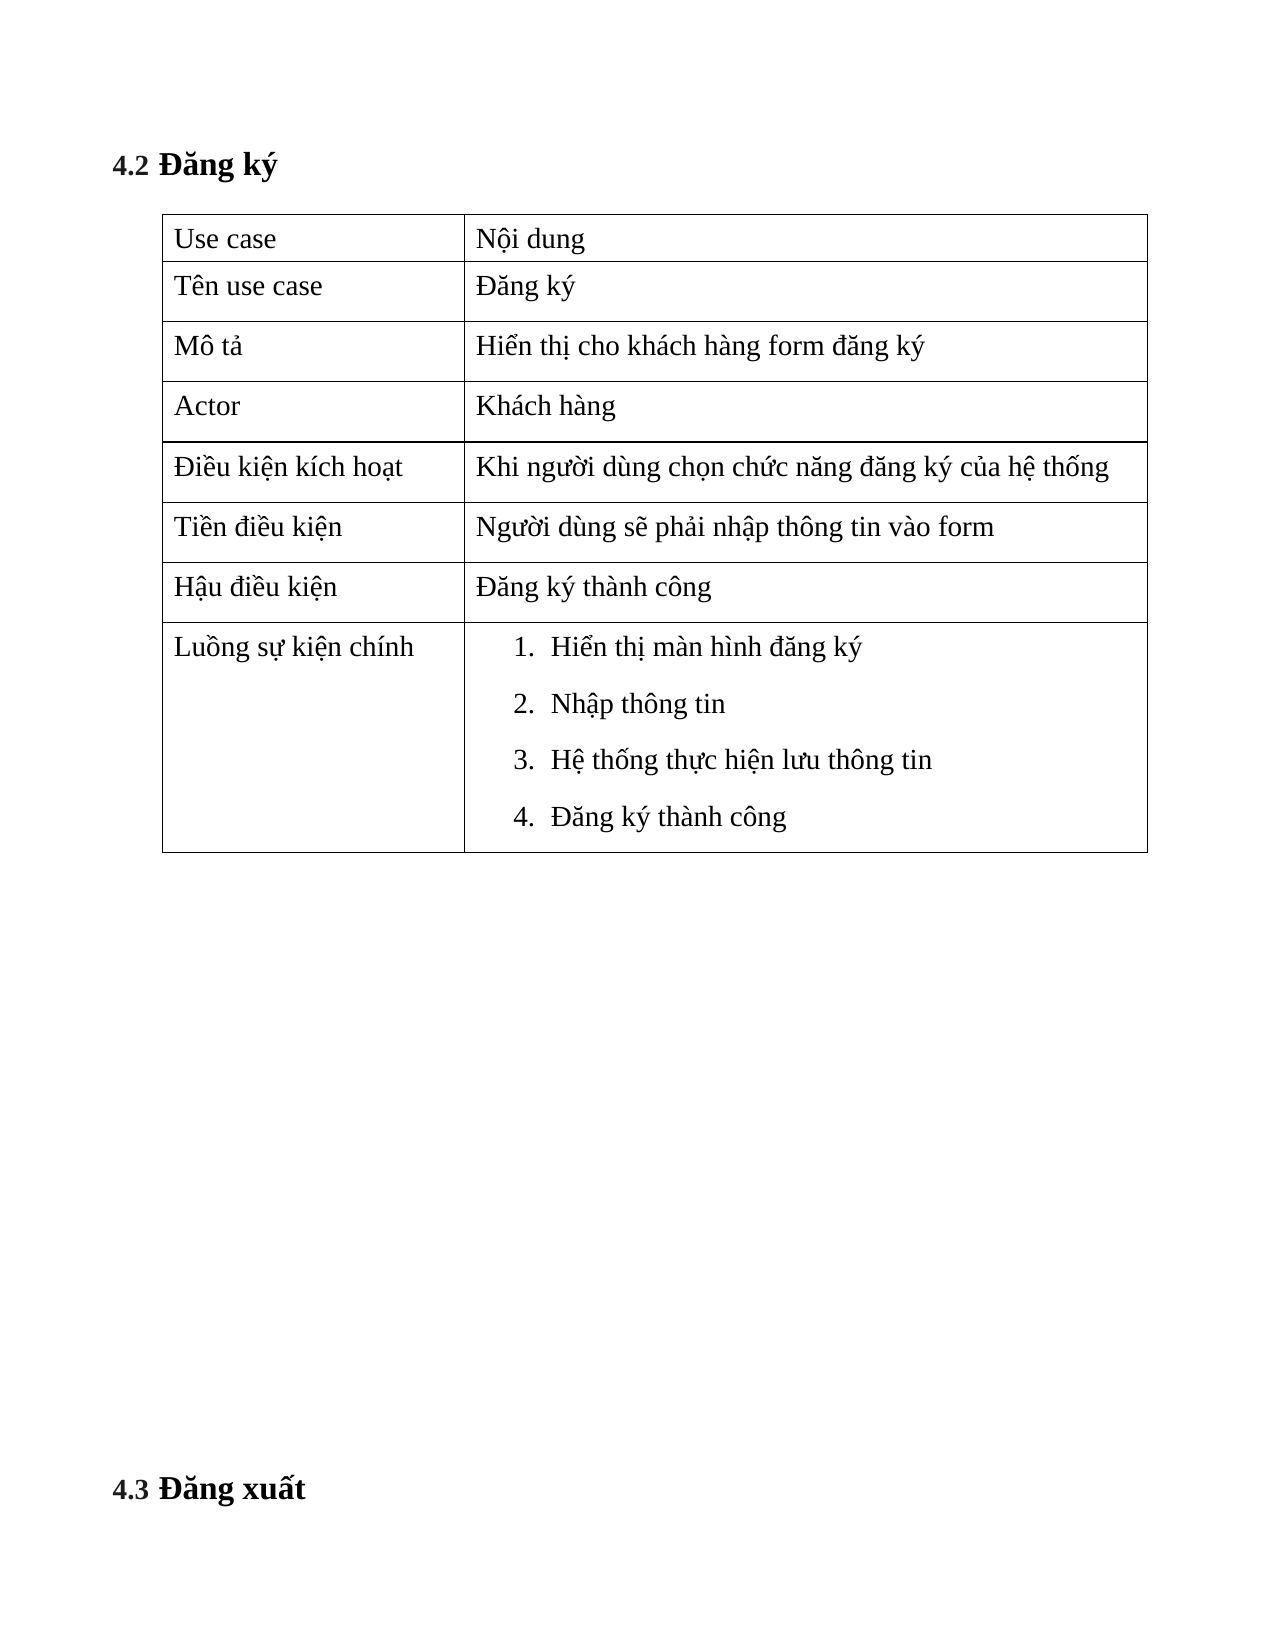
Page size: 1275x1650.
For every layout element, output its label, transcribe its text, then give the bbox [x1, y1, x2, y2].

table_cell Mô tả [163, 322, 464, 381]
table_cell Khách hàng [465, 382, 1147, 441]
table_cell Đăng ký thành công [465, 563, 1147, 622]
table_cell Actor [163, 382, 464, 441]
table_header Nội dung [465, 215, 1147, 261]
table_cell Luồng sự kiện chính [163, 623, 464, 852]
table_cell Người dùng sẽ phải nhập thông tin vào form [465, 503, 1147, 562]
subtitle Đăng xuất [112, 1468, 1198, 1507]
subtitle Đăng ký [112, 144, 1198, 182]
table_cell Khi người dùng chọn chức năng đăng ký của hệ thống [465, 443, 1147, 502]
table_cell Tên use case [163, 262, 464, 321]
table_cell Tiền điều kiện [163, 503, 464, 562]
table_cell Hiển thị màn hình đăng ký Nhập thông tin Hệ thống thực hiện lưu thông tin Đăng ký thành công [465, 623, 1147, 852]
table_header Use case [163, 215, 464, 261]
table_cell Hậu điều kiện [163, 563, 464, 622]
table_cell Đăng ký [465, 262, 1147, 321]
table_cell Hiển thị cho khách hàng form đăng ký [465, 322, 1147, 381]
table_cell Điều kiện kích hoạt [163, 443, 464, 502]
